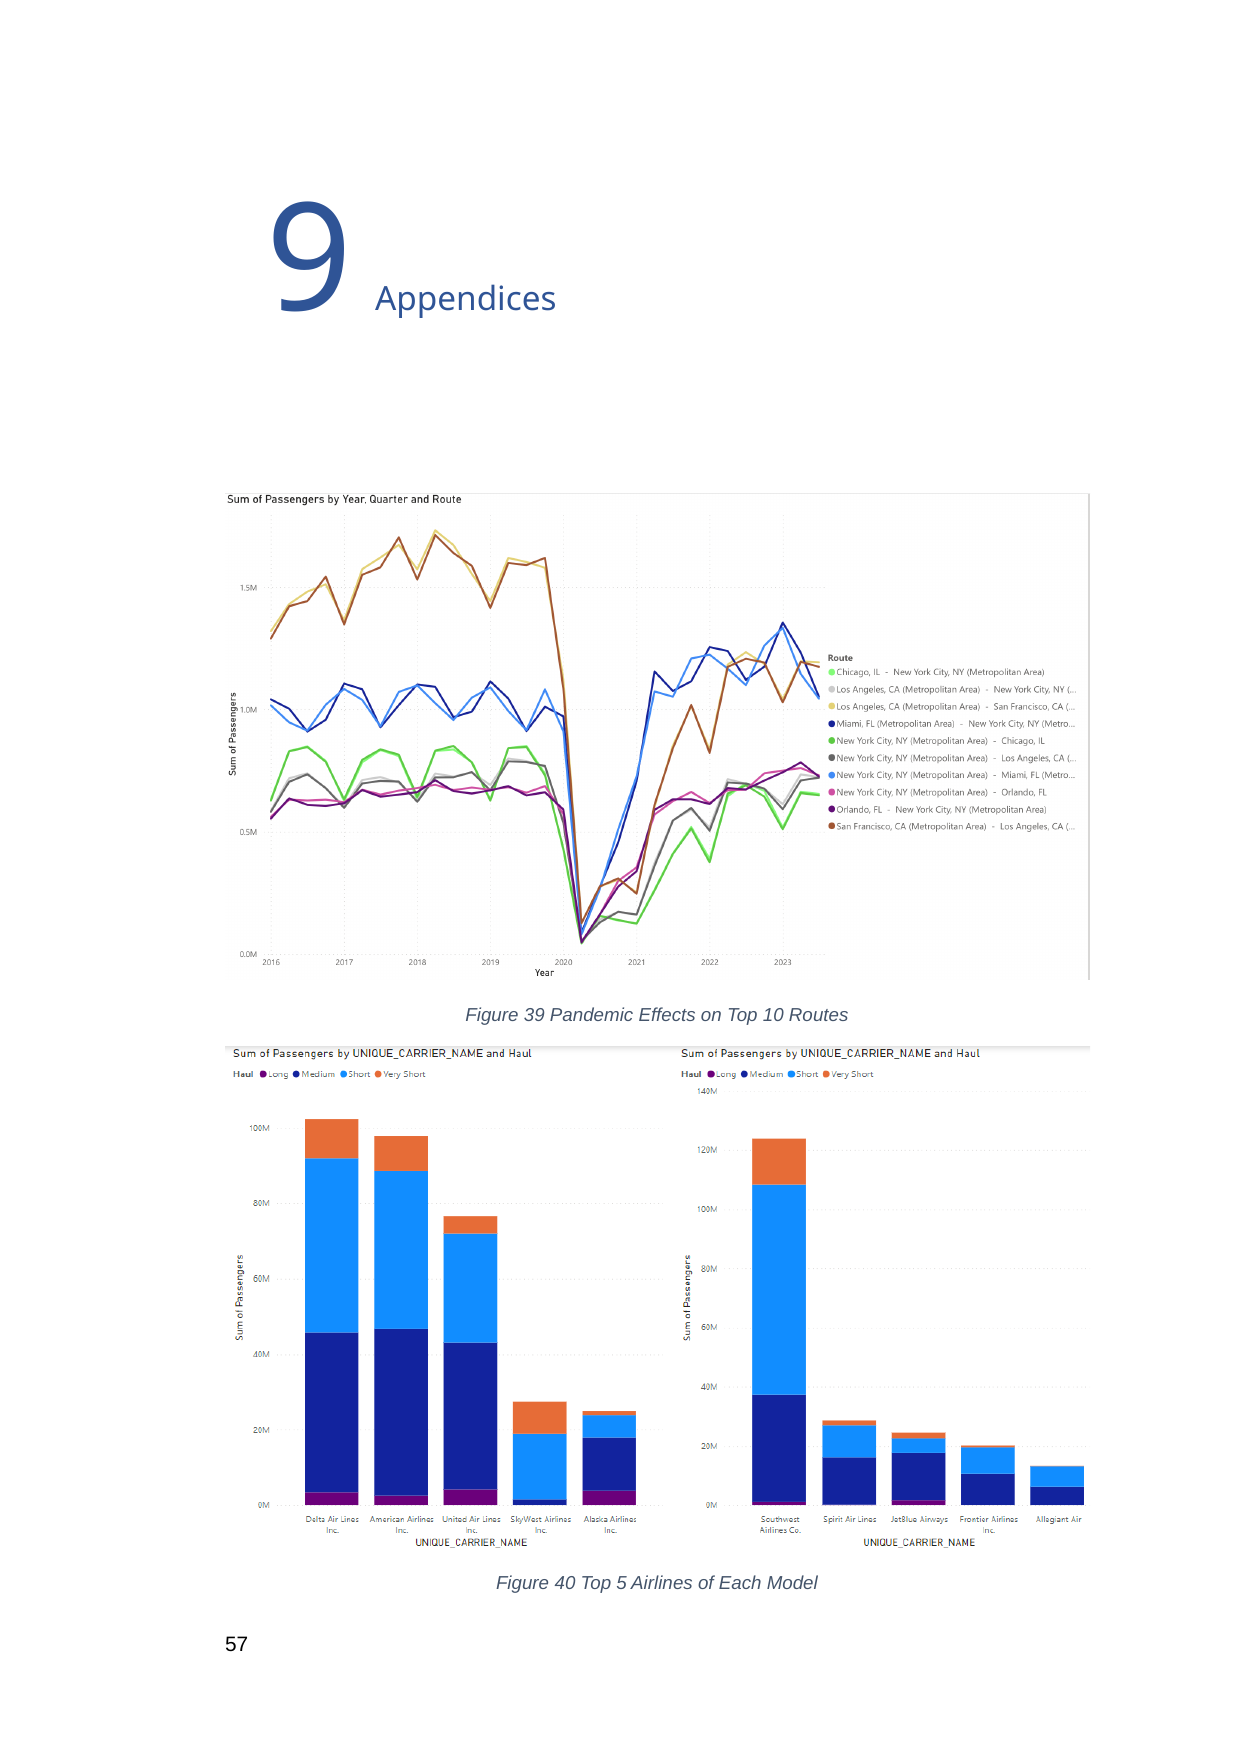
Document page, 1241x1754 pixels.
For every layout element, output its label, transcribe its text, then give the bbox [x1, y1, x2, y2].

subtitle Appendices [266, 150, 1090, 354]
picture [225, 493, 1091, 980]
picture [225, 1046, 1091, 1548]
